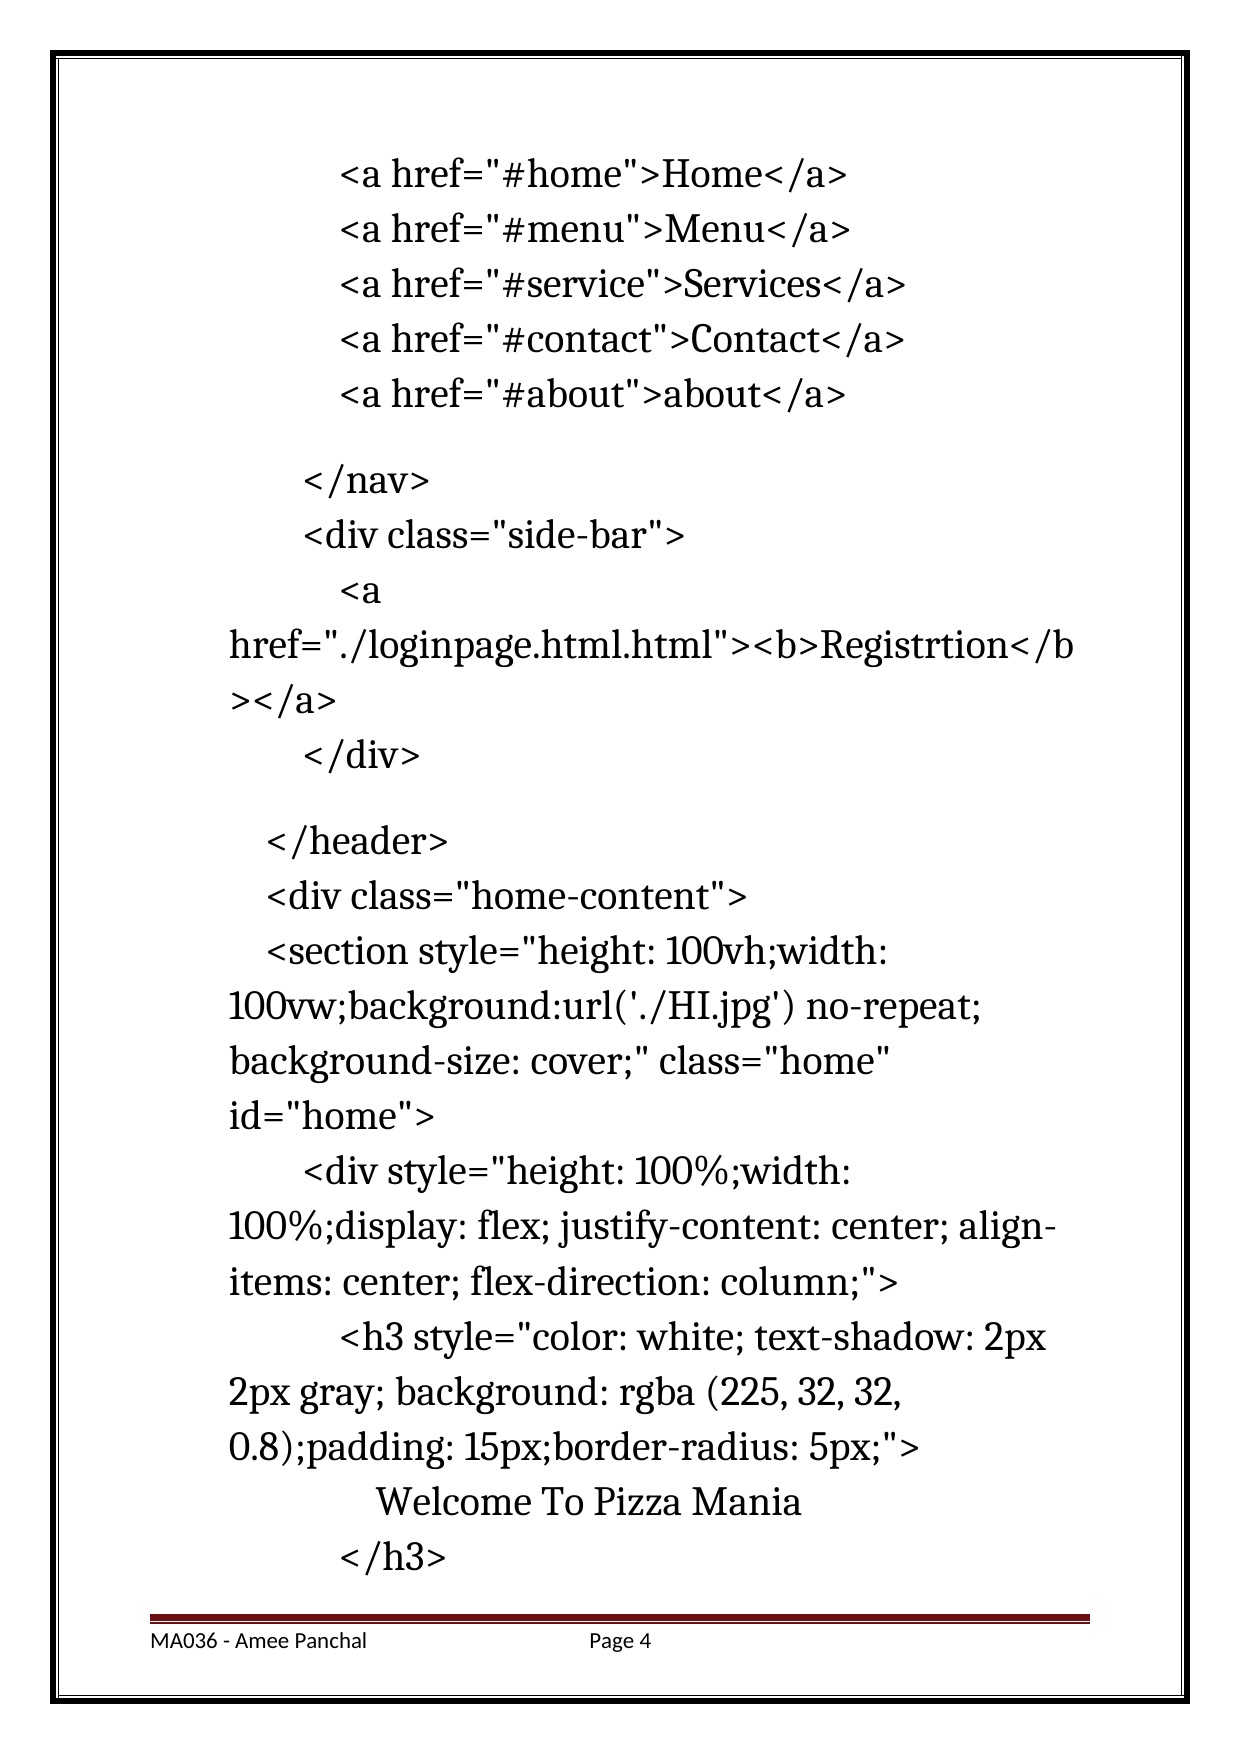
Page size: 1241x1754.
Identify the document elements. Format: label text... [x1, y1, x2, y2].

list </div> [229, 731, 1090, 779]
list Welcome To Pizza Mania [229, 1478, 1090, 1526]
list <section style="height: 100vh;width: 100vw;background:url('./HI.jpg') no-repeat; background-size: cover;" class="home" id="home"> [229, 927, 1090, 1140]
list </nav> [229, 456, 1090, 504]
list <a href="#home">Home</a> [229, 150, 1090, 198]
list <h3 style="color: white; text-shadow: 2px 2px gray; background: rgba (225, 32, 32, 0.8);padding: 15px;border-radius: 5px;"> [229, 1312, 1090, 1471]
list <a href="./loginpage.html.html"><b>Registrtion</b></a> [229, 566, 1090, 724]
list <a href="#service">Services</a> [229, 260, 1090, 308]
list <div class="home-content"> [229, 872, 1090, 919]
list </header> [229, 817, 1090, 864]
list <div style="height: 100%;width: 100%;display: flex; justify-content: center; align-items: center; flex-direction: column;"> [229, 1147, 1090, 1305]
list <a href="#contact">Contact</a> [229, 315, 1090, 363]
list <a href="#about">about</a> [229, 370, 1090, 418]
list </h3> [229, 1533, 1090, 1581]
list <div class="side-bar"> [229, 511, 1090, 559]
list <a href="#menu">Menu</a> [229, 205, 1090, 253]
